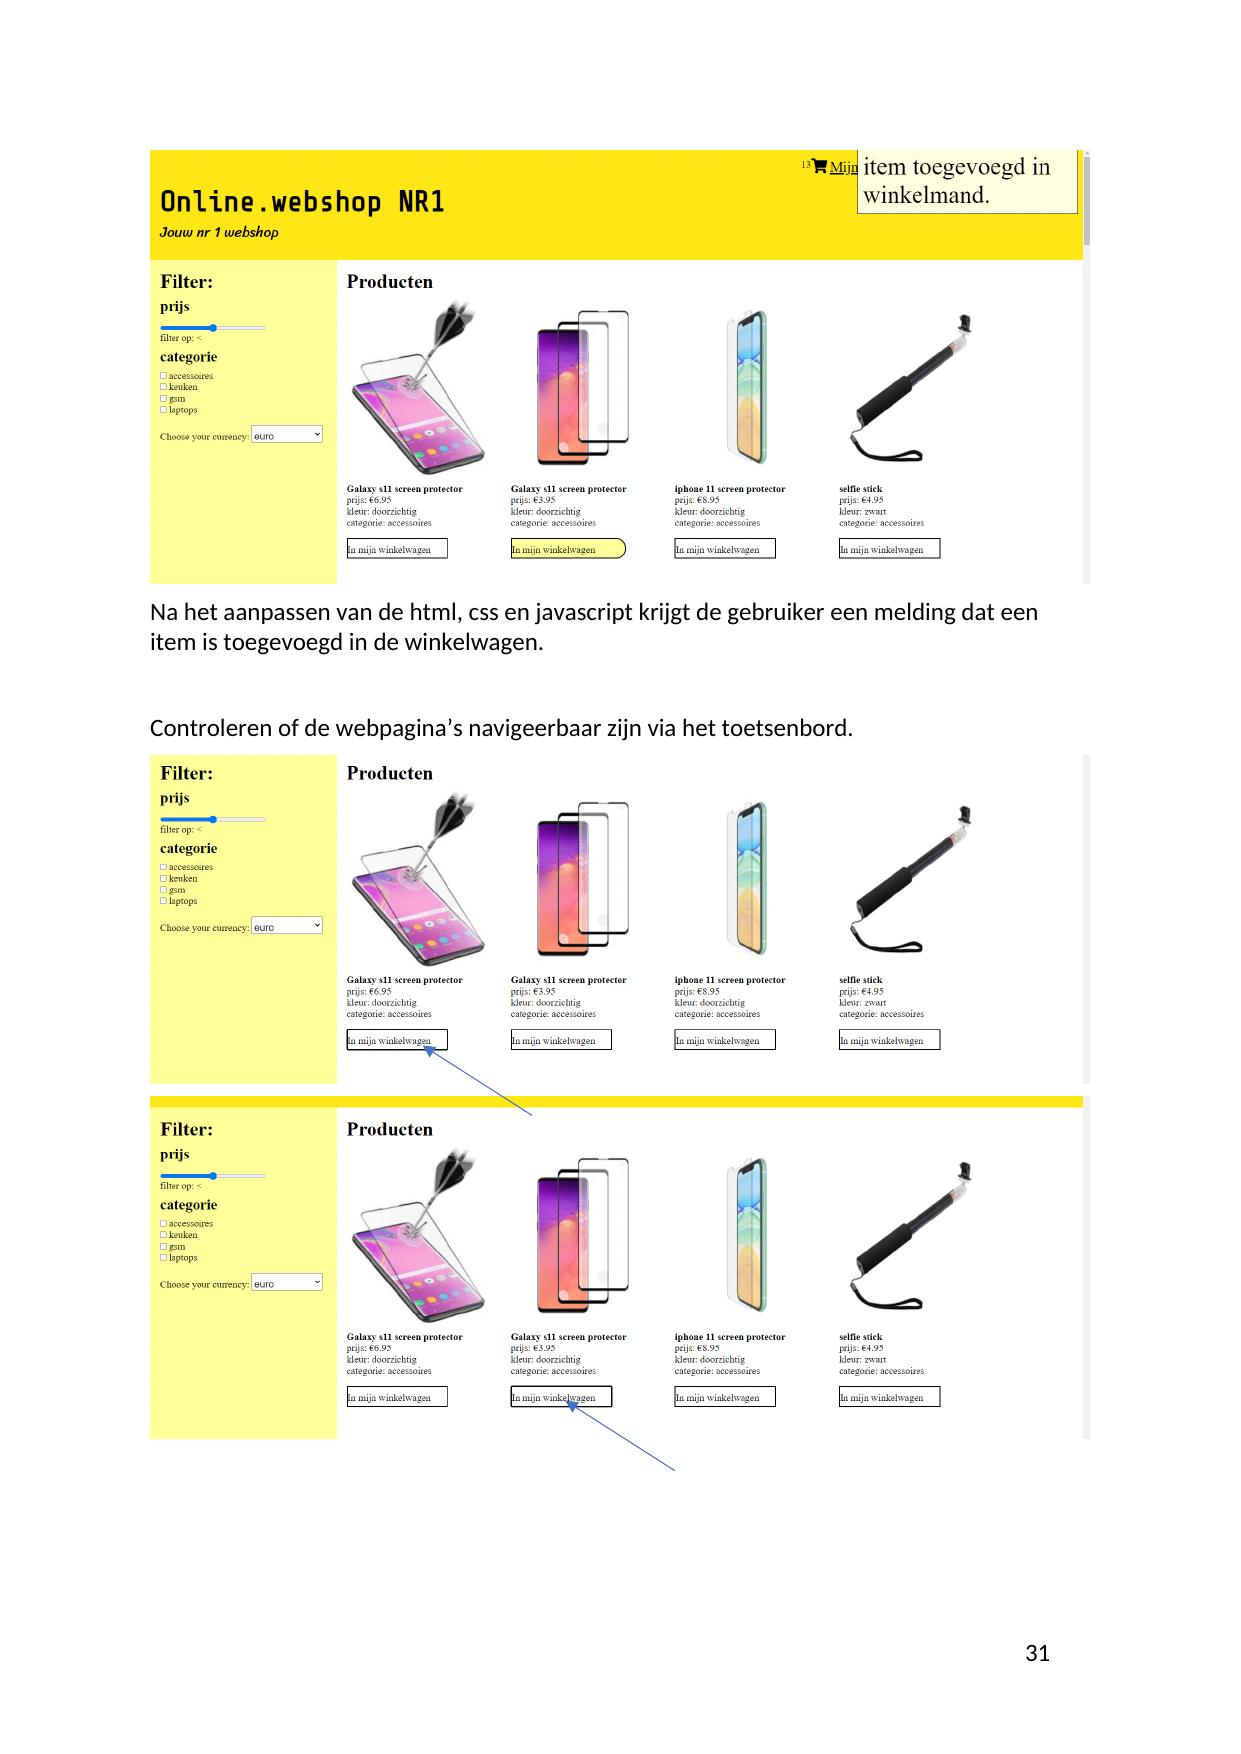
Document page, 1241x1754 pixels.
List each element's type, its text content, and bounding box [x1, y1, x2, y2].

picture [150, 150, 1091, 584]
picture [150, 755, 1091, 1084]
picture [150, 1096, 1091, 1439]
text Na het aanpassen van de html, css en javascript krijgt de gebruiker een melding dat een item is toegevoegd in de winkelwagen. [150, 596, 1090, 657]
text Controleren of de webpagina’s navigeerbaar zijn via het toetsenbord. [150, 712, 1090, 743]
